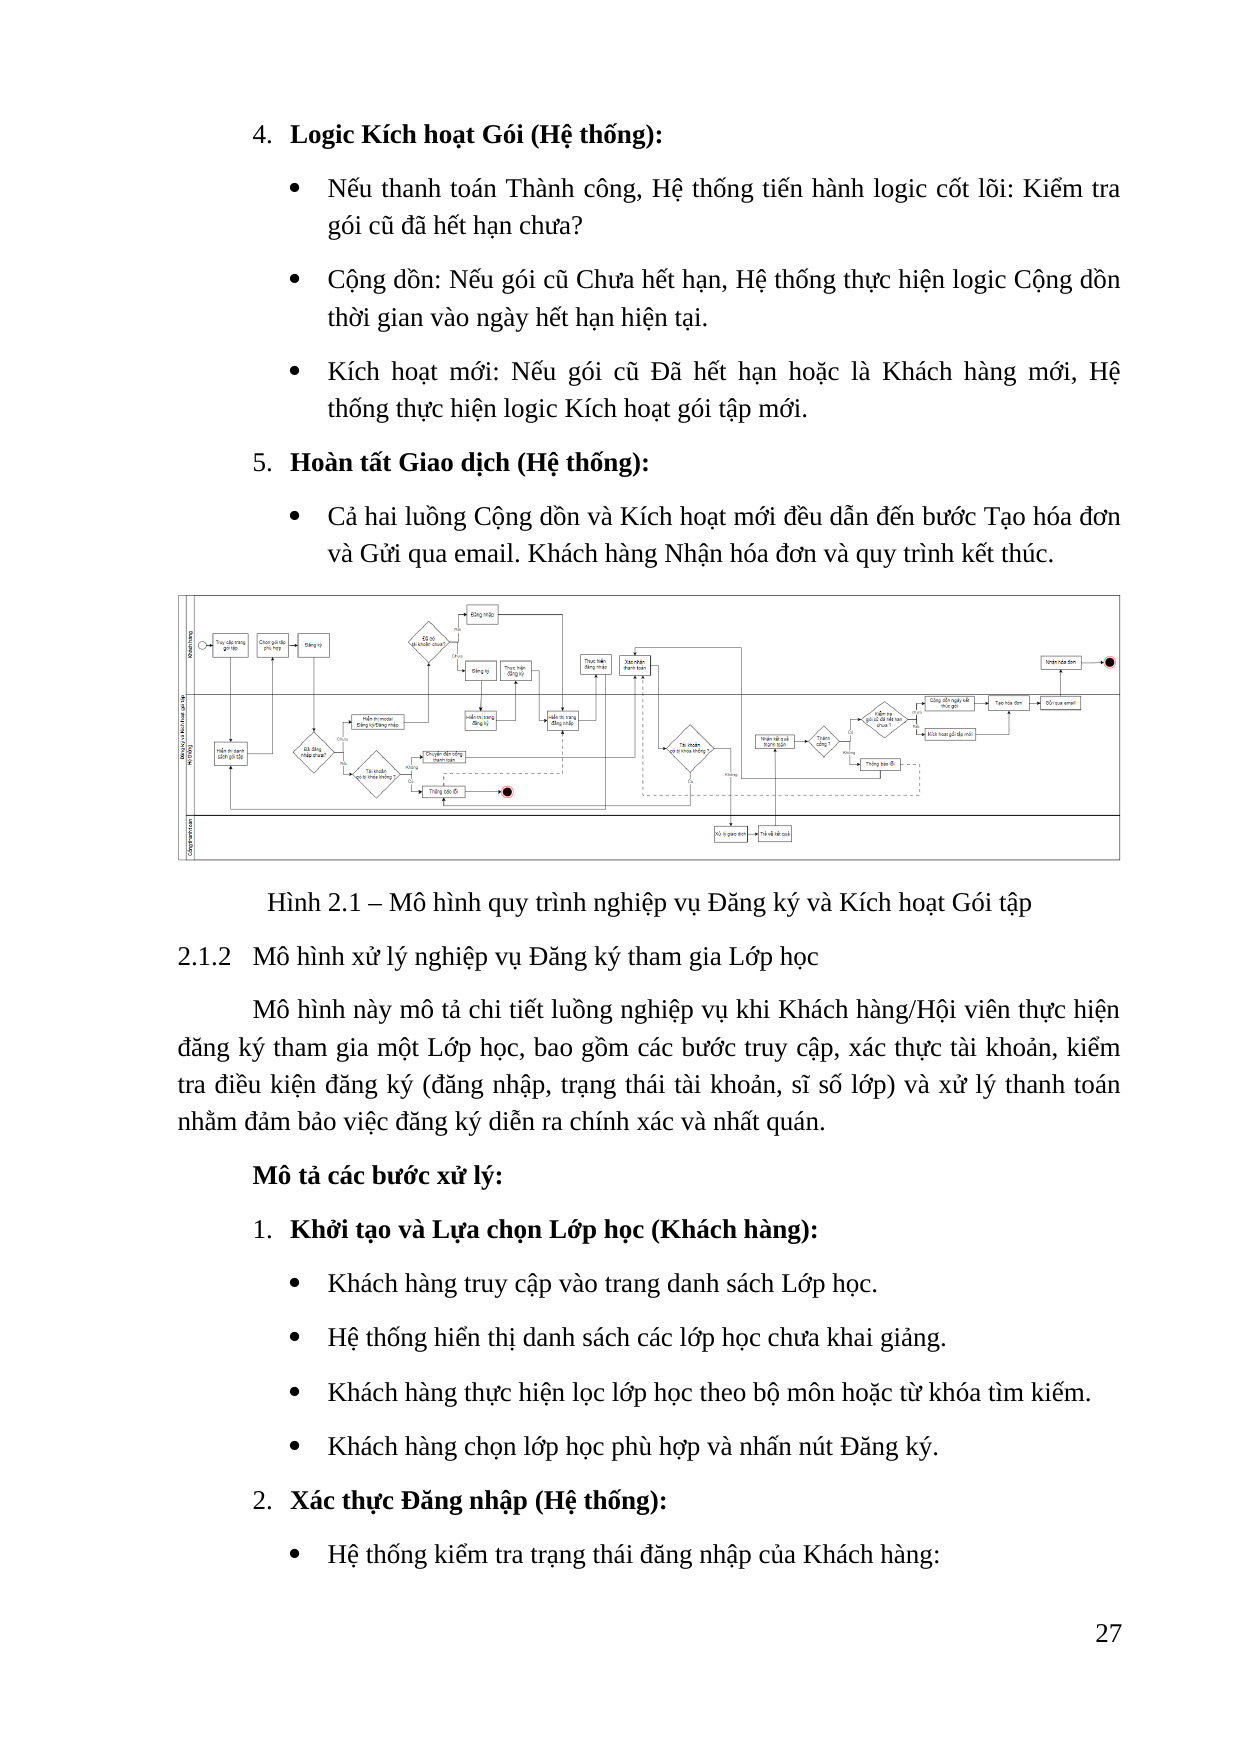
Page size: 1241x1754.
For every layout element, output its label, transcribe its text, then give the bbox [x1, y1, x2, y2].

list Cả hai luồng Cộng dồn và Kích hoạt mới đều dẫn đến bước Tạo hóa đơn và Gửi qua email. Khách hàng Nhận hóa đơn và quy trình kết thúc. [290, 500, 1122, 569]
text Mô tả các bước xử lý: [177, 1159, 1122, 1191]
list Hệ thống kiểm tra trạng thái đăng nhập của Khách hàng: [290, 1538, 1122, 1569]
list Khách hàng chọn lớp học phù hợp và nhấn nút Đăng ký. [290, 1430, 1122, 1461]
list Khách hàng truy cập vào trang danh sách Lớp học. [290, 1267, 1122, 1299]
text Hình 2.1 – Mô hình quy trình nghiệp vụ Đăng ký và Kích hoạt Gói tập [177, 886, 1122, 917]
subtitle Mô hình xử lý nghiệp vụ Đăng ký tham gia Lớp học [177, 940, 1122, 971]
list Hệ thống hiển thị danh sách các lớp học chưa khai giảng. [290, 1322, 1122, 1353]
list Kích hoạt mới: Nếu gói cũ Đã hết hạn hoặc là Khách hàng mới, Hệ thống thực hiện logic Kích hoạt gói tập mới. [290, 355, 1122, 423]
picture [177, 591, 1123, 863]
list Khách hàng thực hiện lọc lớp học theo bộ môn hoặc từ khóa tìm kiếm. [290, 1376, 1122, 1407]
list Nếu thanh toán Thành công, Hệ thống tiến hành logic cốt lõi: Kiểm tra gói cũ đã hết hạn chưa? [290, 172, 1122, 241]
list Khởi tạo và Lựa chọn Lớp học (Khách hàng): [252, 1213, 1122, 1244]
list Cộng dồn: Nếu gói cũ Chưa hết hạn, Hệ thống thực hiện logic Cộng dồn thời gian vào ngày hết hạn hiện tại. [290, 263, 1122, 332]
list Hoàn tất Giao dịch (Hệ thống): [252, 446, 1122, 477]
text Mô hình này mô tả chi tiết luồng nghiệp vụ khi Khách hàng/Hội viên thực hiện đăng ký tham gia một Lớp học, bao gồm các bước truy cập, xác thực tài khoản, kiểm tra điều kiện đăng ký (đăng nhập, trạng thái tài khoản, sĩ số lớp) và xử lý thanh toán nhằm đảm bảo việc đăng ký diễn ra chính xác và nhất quán. [177, 994, 1122, 1137]
list Xác thực Đăng nhập (Hệ thống): [252, 1484, 1122, 1515]
list Logic Kích hoạt Gói (Hệ thống): [252, 118, 1122, 149]
